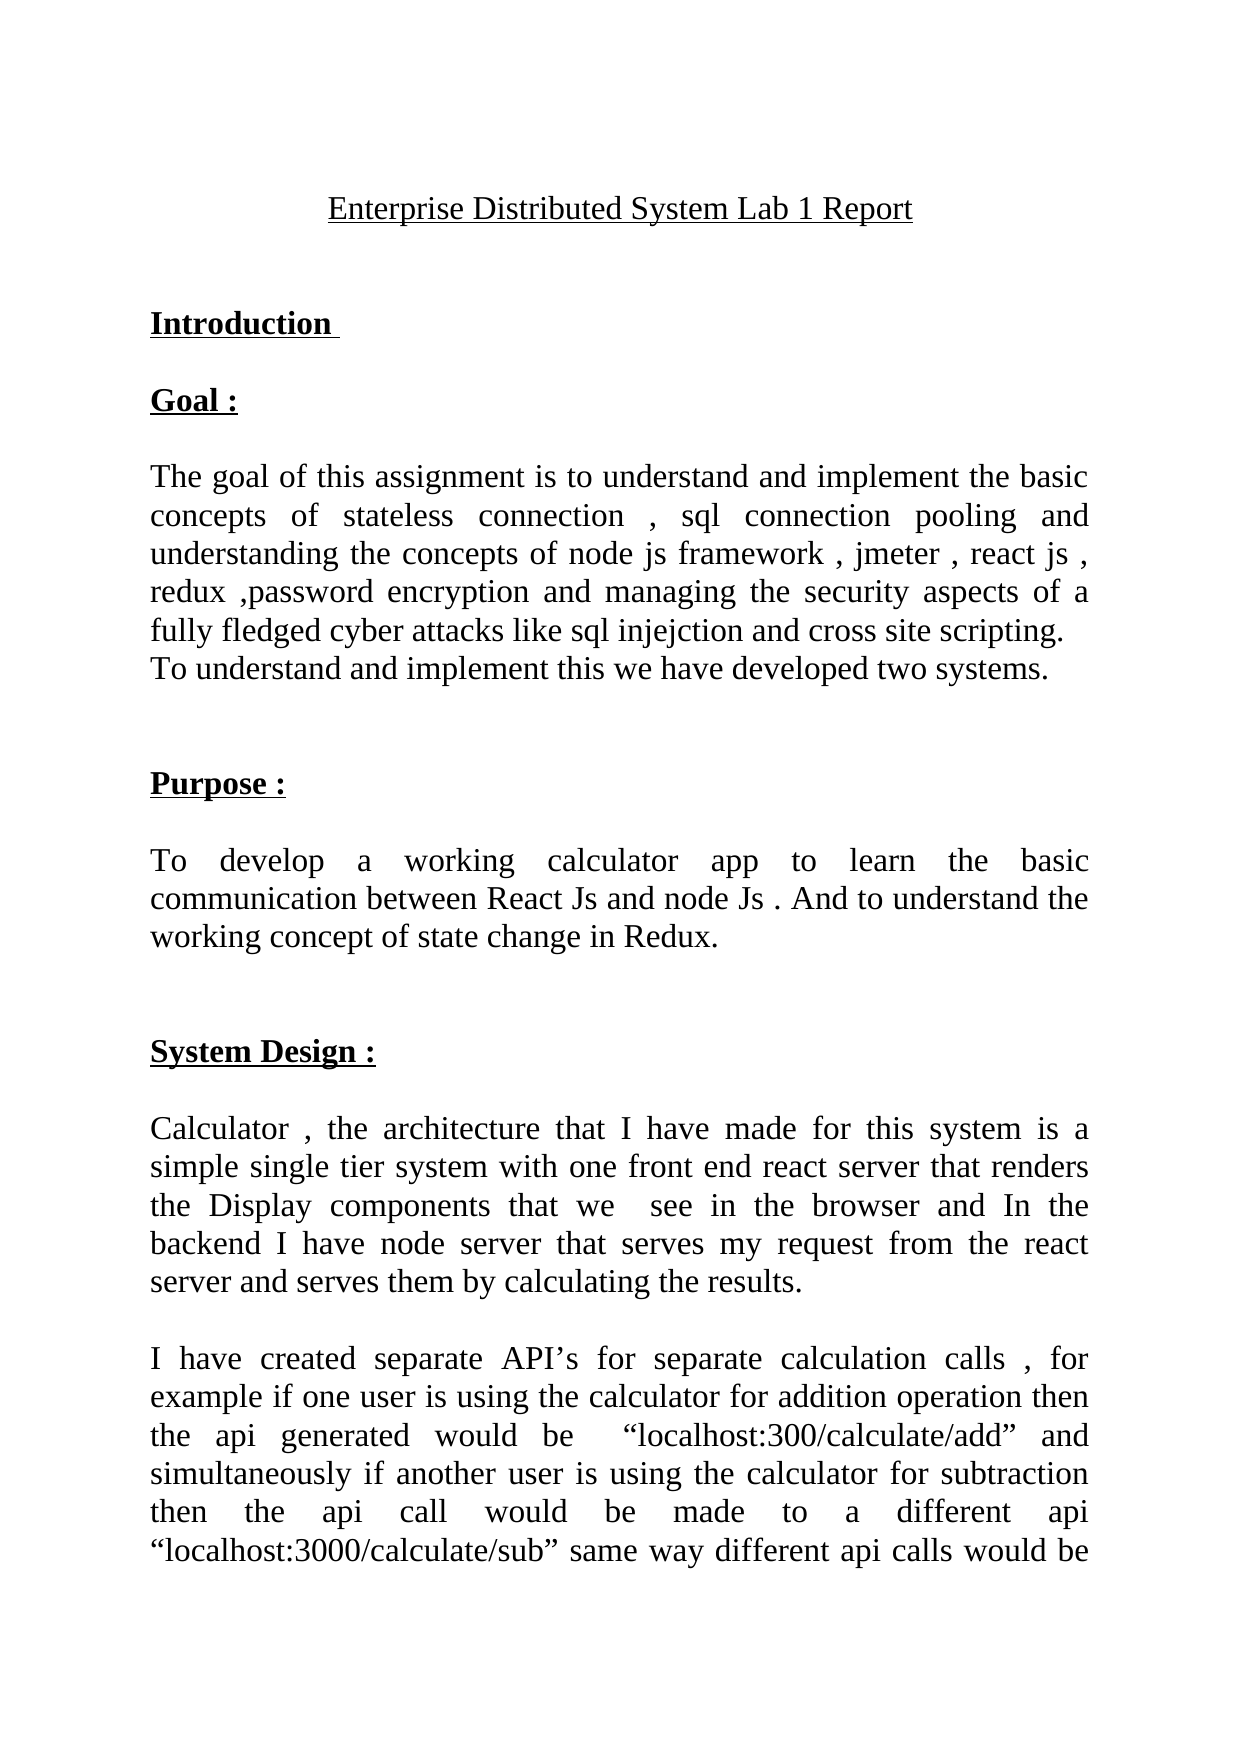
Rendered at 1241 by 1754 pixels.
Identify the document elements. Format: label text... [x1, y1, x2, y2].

text To understand and implement this we have developed two systems. [150, 648, 1090, 687]
text System Design : [150, 1032, 1090, 1070]
text Purpose : [150, 763, 1090, 802]
text Introduction [150, 303, 1090, 342]
text Calculator , the architecture that I have made for this system is a simple single tier system with one front end react server that renders the Display components that we see in the browser and In the backend I have node server that serves my request from the react server and serves them by calculating the results. [150, 1108, 1090, 1300]
text To develop a working calculator app to learn the basic communication between React Js and node Js . And to understand the working concept of state change in Redux. [150, 840, 1090, 955]
text Enterprise Distributed System Lab 1 Report [150, 188, 1090, 227]
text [150, 1338, 1090, 1568]
text The goal of this assignment is to understand and implement the basic concepts of stateless connection , sql connection pooling and understanding the concepts of node js framework , jmeter , react js , redux ,password encryption and managing the security aspects of a fully fledged cyber attacks like sql injejction and cross site scripting. [150, 457, 1090, 648]
text Goal : [150, 380, 1090, 418]
